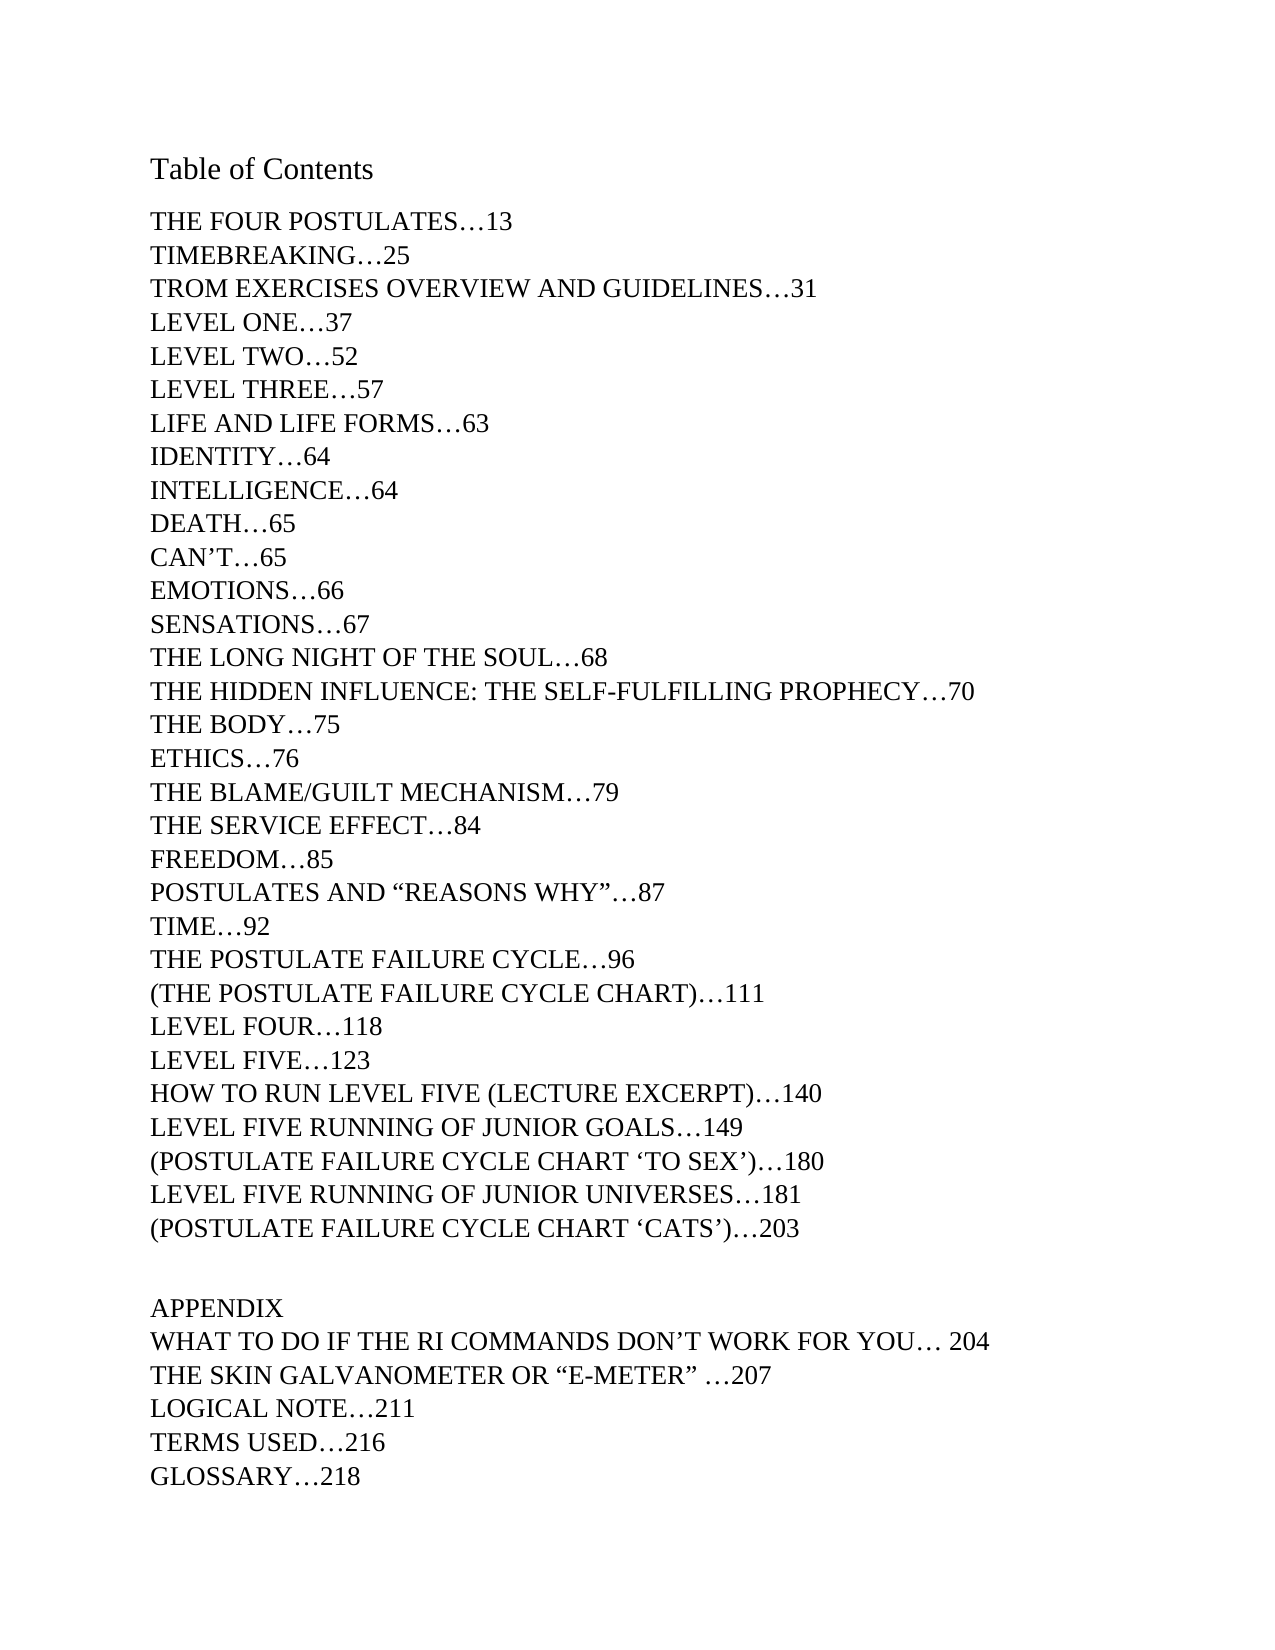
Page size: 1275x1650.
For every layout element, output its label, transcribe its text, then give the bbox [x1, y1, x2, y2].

text APPENDIX WHAT TO DO IF THE RI COMMANDS DON’T WORK FOR YOU… 204 THE SKIN GALVANOMETER OR “E-METER” …207 LOGICAL NOTE…211 TERMS USED…216 GLOSSARY…218 [150, 1292, 1125, 1491]
text Table of Contents [150, 150, 1125, 186]
text THE FOUR POSTULATES…13 TIMEBREAKING…25 TROM EXERCISES OVERVIEW AND GUIDELINES…31 LEVEL ONE…37 LEVEL TWO…52 LEVEL THREE…57 LIFE AND LIFE FORMS…63 IDENTITY…64 INTELLIGENCE…64 DEATH…65 CAN’T…65 EMOTIONS…66 SENSATIONS…67 THE LONG NIGHT OF THE SOUL…68 THE HIDDEN INFLUENCE: THE SELF-FULFILLING PROPHECY…70 THE BODY…75 ETHICS…76 THE BLAME/GUILT MECHANISM…79 THE SERVICE EFFECT…84 FREEDOM…85 POSTULATES AND “REASONS WHY”…87 TIME…92 THE POSTULATE FAILURE CYCLE…96 (THE POSTULATE FAILURE CYCLE CHART)…111 LEVEL FOUR…118 LEVEL FIVE…123 HOW TO RUN LEVEL FIVE (LECTURE EXCERPT)…140 LEVEL FIVE RUNNING OF JUNIOR GOALS…149 (POSTULATE FAILURE CYCLE CHART ‘TO SEX’)…180 LEVEL FIVE RUNNING OF JUNIOR UNIVERSES…181 (POSTULATE FAILURE CYCLE CHART ‘CATS’)…203 [150, 205, 1125, 1273]
